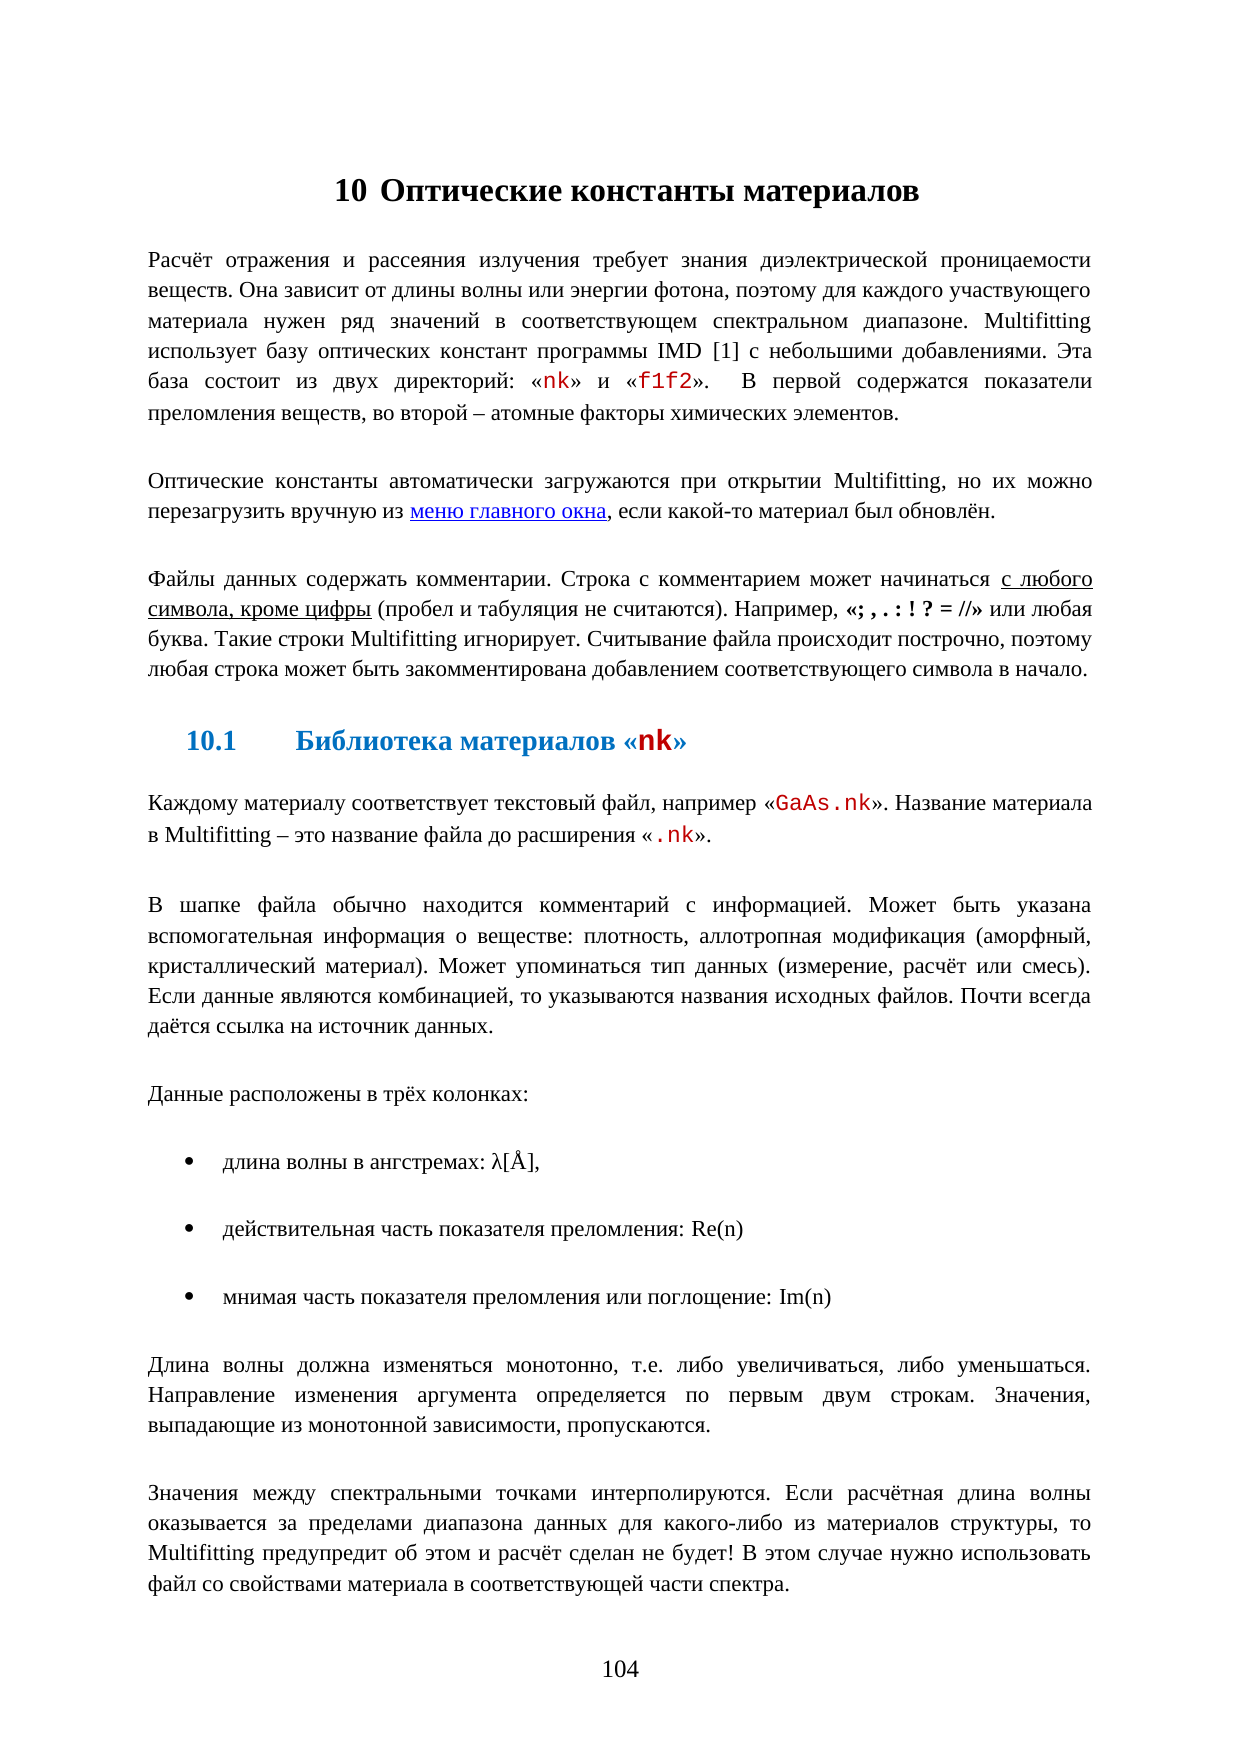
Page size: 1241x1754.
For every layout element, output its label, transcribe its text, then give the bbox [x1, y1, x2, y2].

text Каждому материалу соответствует текстовый файл, например «GaAs.nk». Название материала в Multifitting – это название файла до расширения «.nk». [148, 789, 1093, 850]
subtitle Библиотека материалов «nk» [155, 723, 1093, 759]
text В шапке файла обычно находится комментарий с информацией. Может быть указана вспомогательная информация о веществе: плотность, аллотропная модификация (аморфный, кристаллический материал). Может упоминаться тип данных (измерение, расчёт или смесь). Если данные являются комбинацией, то указываются названия исходных файлов. Почти всегда даётся ссылка на источник данных. [148, 891, 1093, 1039]
text Расчёт отражения и рассеяния излучения требует знания диэлектрической проницаемости веществ. Она зависит от длины волны или энергии фотона, поэтому для каждого участвующего материала нужен ряд значений в соответствующем спектральном диапазоне. Multifitting использует базу оптических констант программы IMD [1] с небольшими добавлениями. Эта база состоит из двух директорий: «nk» и «f1f2». В первой содержатся показатели преломления веществ, во второй – атомные факторы химических элементов. [148, 246, 1093, 426]
list длина волны в ангстремах: λ[Å], [185, 1148, 1093, 1174]
text Длина волны должна изменяться монотонно, т.е. либо увеличиваться, либо уменьшаться. Направление изменения аргумента определяется по первым двум строкам. Значения, выпадающие из монотонной зависимости, пропускаются. [148, 1351, 1093, 1438]
list мнимая часть показателя преломления или поглощение: Im(n) [185, 1283, 1093, 1309]
subtitle Оптические константы материалов [178, 170, 1093, 209]
text Значения между спектральными точками интерполируются. Если расчётная длина волны оказывается за пределами диапазона данных для какого-либо из материалов структуры, то Multifitting предупредит об этом и расчёт сделан не будет! В этом случае нужно использовать файл со свойствами материала в соответствующей части спектра. [148, 1479, 1093, 1596]
list действительная часть показателя преломления: Re(n) [185, 1215, 1093, 1242]
text Данные расположены в трёх колонках: [148, 1080, 1093, 1106]
text Файлы данных содержать комментарии. Строка с комментарием может начинаться с любого символа, кроме цифры (пробел и табуляция не считаются). Например, «; , . : ! ? = //» или любая буква. Такие строки Multifitting игнорирует. Считывание файла происходит построчно, поэтому любая строка может быть закомментирована добавлением соответствующего символа в начало. [148, 565, 1093, 682]
text Оптические константы автоматически загружаются при открытии Multifitting, но их можно перезагрузить вручную из меню главного окна, если какой-то материал был обновлён. [148, 467, 1093, 523]
